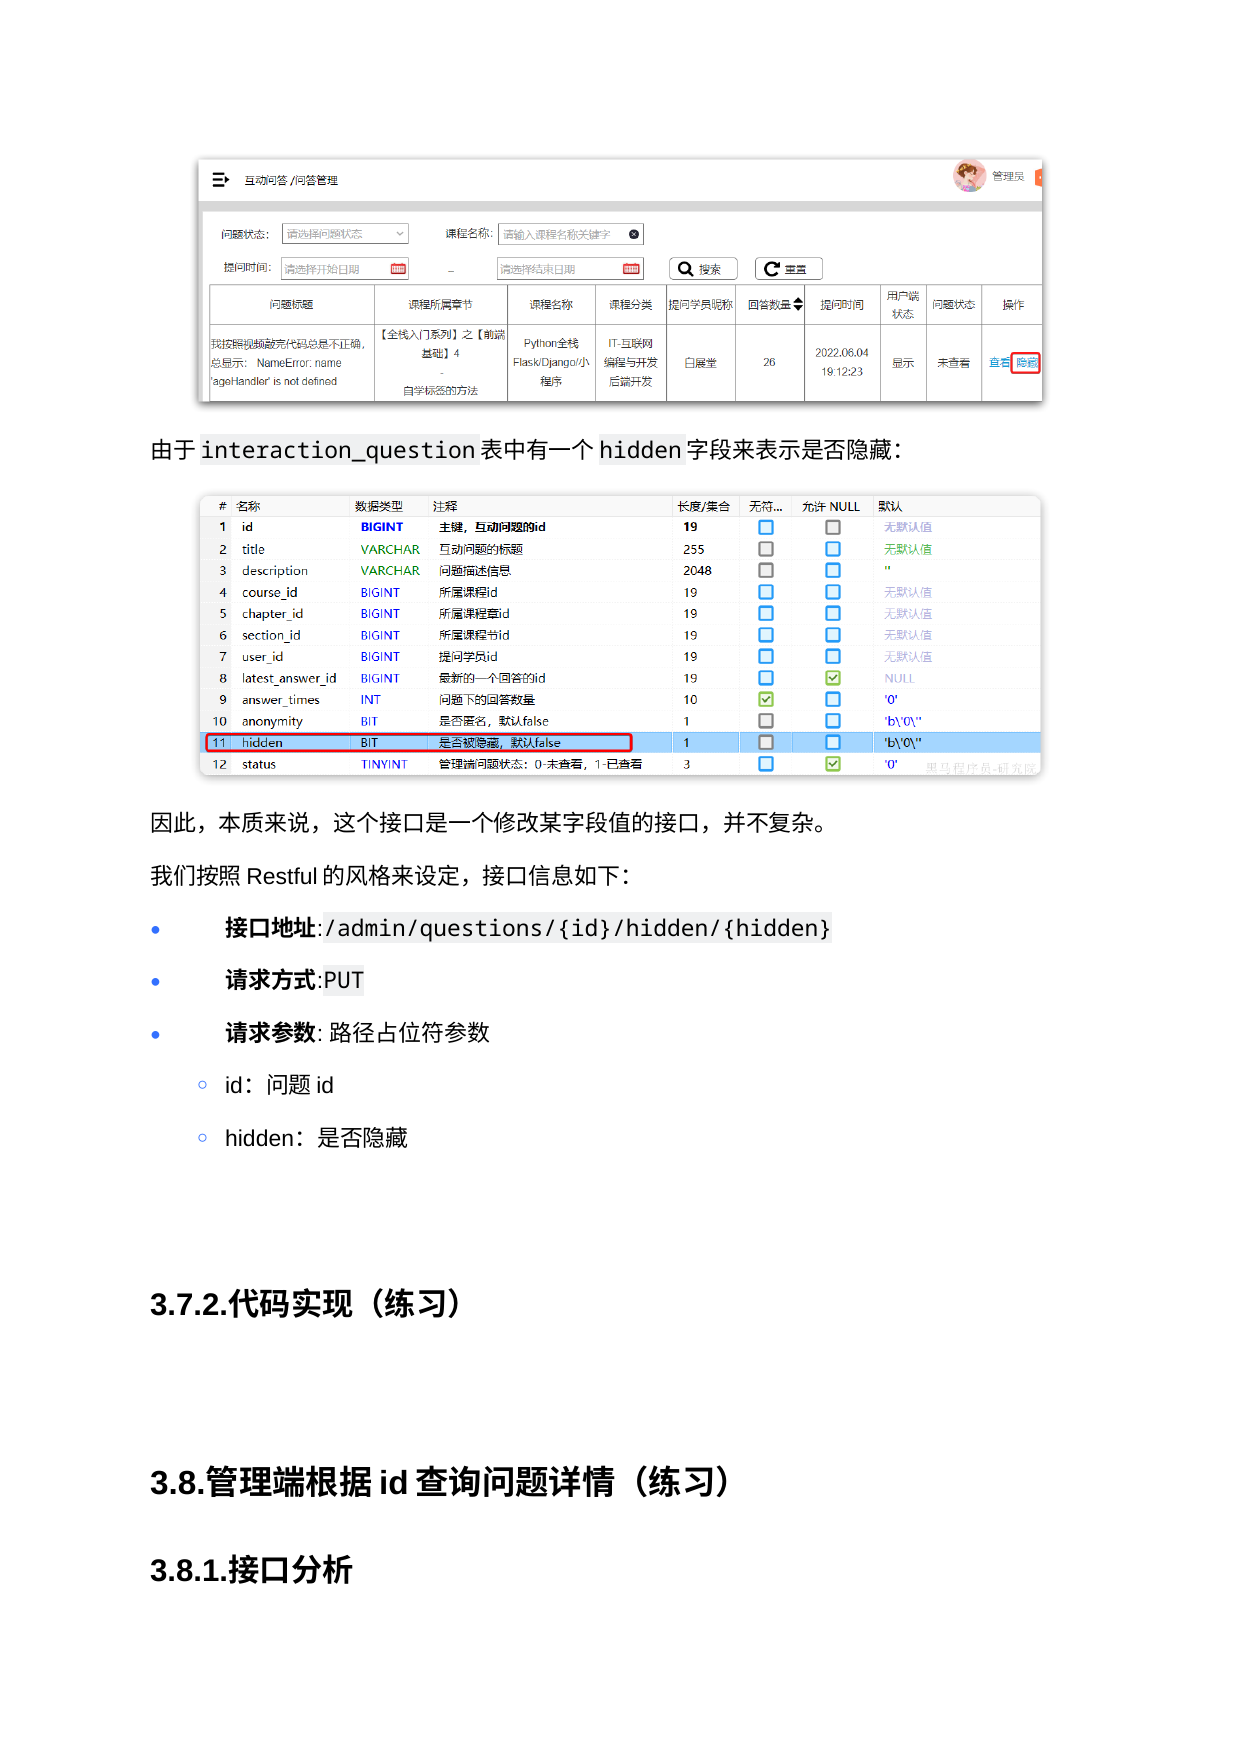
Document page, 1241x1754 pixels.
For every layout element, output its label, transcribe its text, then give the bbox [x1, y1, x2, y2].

list 接口地址:/admin/questions/{id}/hidden/{hidden} [150, 910, 1090, 943]
text 3.8.1.接口分析 [150, 1545, 1090, 1590]
text 3.7.2.代码实现（练习） [150, 1279, 1090, 1325]
list hidden：是否隐藏 [197, 1119, 1090, 1153]
picture [188, 484, 1052, 788]
picture [188, 150, 1052, 414]
text 3.8.管理端根据id查询问题详情（练习） [150, 1456, 1090, 1504]
list id：问题id [197, 1067, 1090, 1100]
list 请求方式:PUT [150, 962, 1090, 996]
text 我们按照Restful的风格来设定，接口信息如下： [150, 858, 1090, 891]
list 请求参数: 路径占位符参数 [150, 1015, 1090, 1048]
text 因此，本质来说，这个接口是一个修改某字段值的接口，并不复杂。 [150, 805, 1090, 838]
text 由于interaction_question表中有一个hidden字段来表示是否隐藏： [150, 432, 1090, 465]
